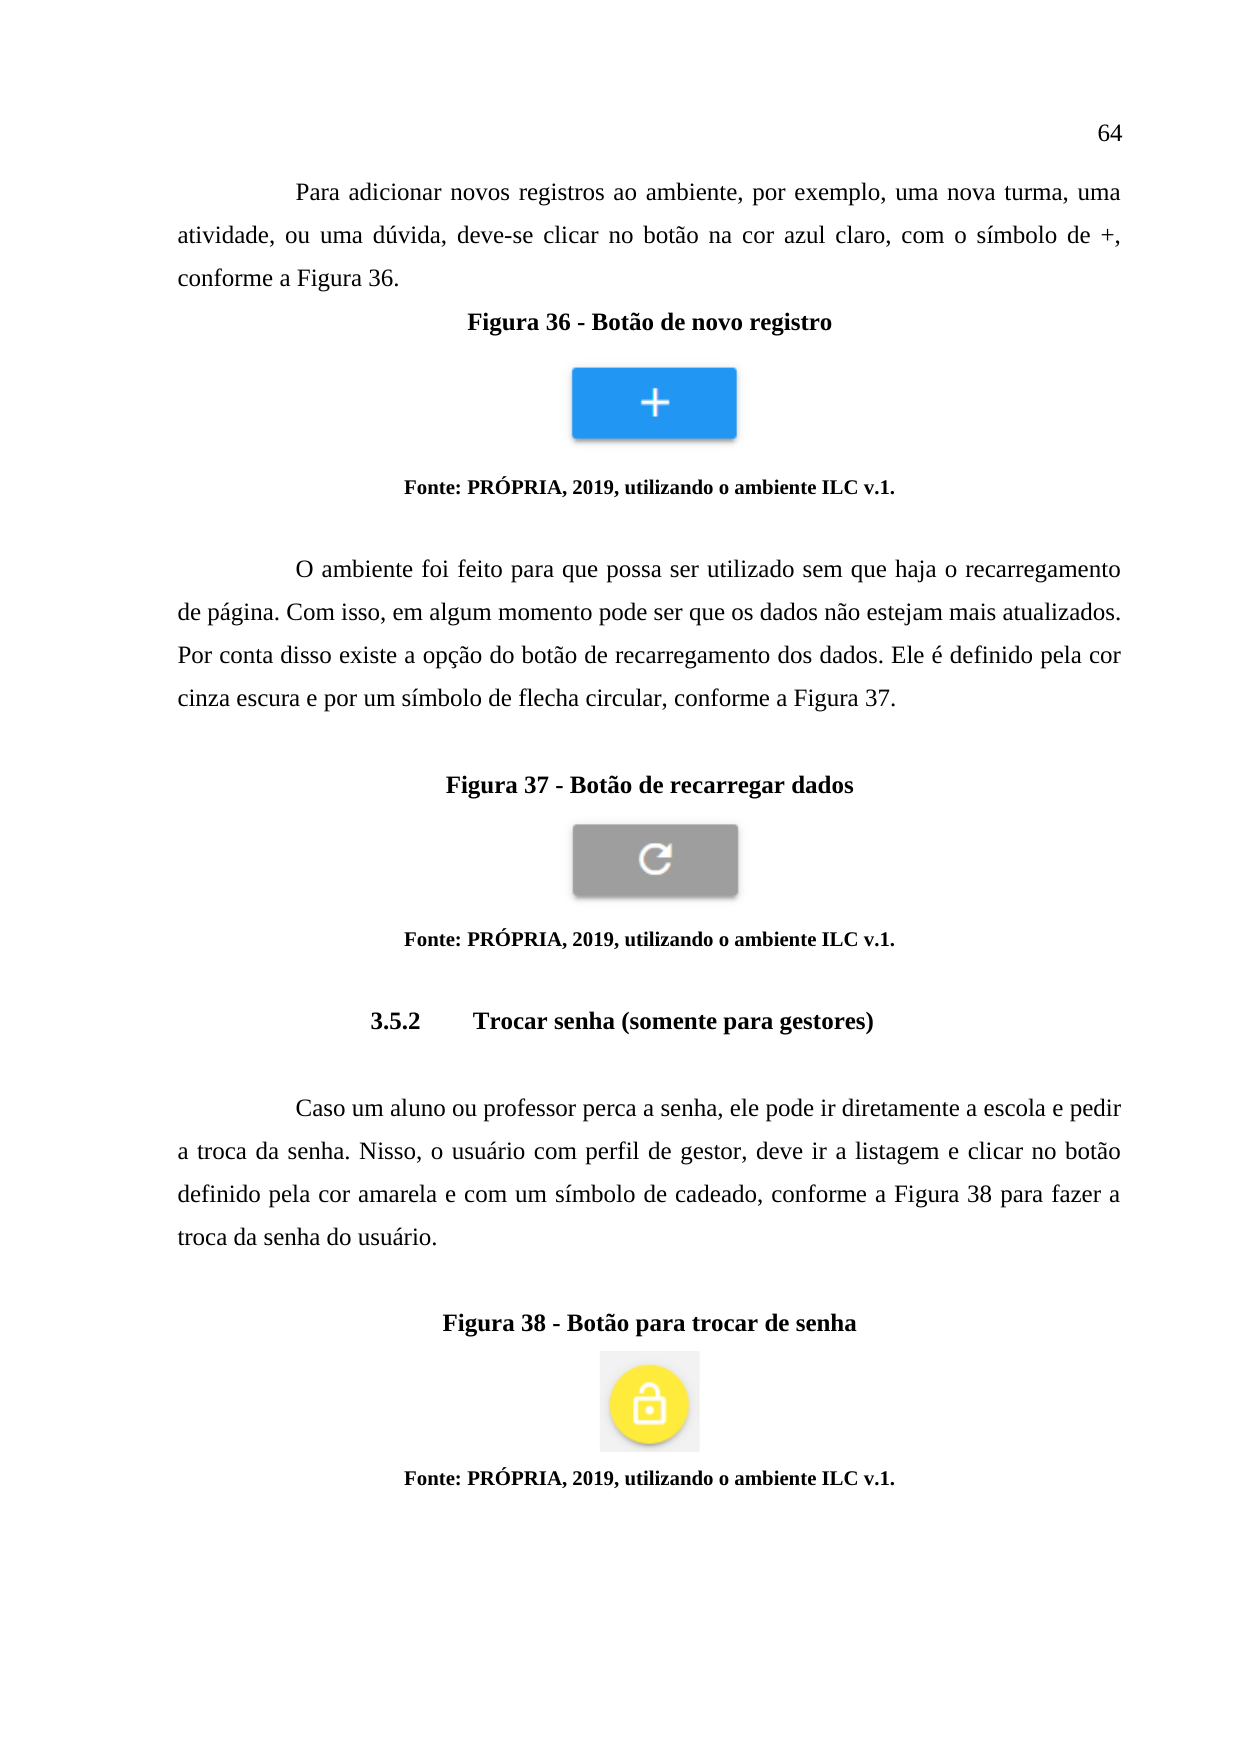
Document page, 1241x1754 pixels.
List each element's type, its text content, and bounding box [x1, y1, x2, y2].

picture [537, 812, 762, 913]
text Fonte: PRÓPRIA, 2019, utilizando o ambiente ILC v.1. [177, 1466, 1122, 1490]
text Figura - Botão de novo registro [177, 307, 1122, 335]
text Figura - Botão de recarregar dados [177, 770, 1122, 798]
picture [599, 1351, 700, 1452]
text Caso um aluno ou professor perca a senha, ele pode ir diretamente a escola e pedir a troca da senha. Nisso, o usuário com perfil de gestor, deve ir a listagem e clicar no botão definido pela cor amarela e com um símbolo de cadeado, conforme a Figura 38 para fazer a troca da senha do usuário. [177, 1093, 1122, 1251]
text O ambiente foi feito para que possa ser utilizado sem que haja o recarregamento de página. Com isso, em algum momento pode ser que os dados não estejam mais atualizados. Por conta disso existe a opção do botão de recarregamento dos dados. Ele é definido pela cor cinza escura e por um símbolo de flecha circular, conforme a Figura 37. [177, 554, 1122, 712]
text Fonte: PRÓPRIA, 2019, utilizando o ambiente ILC v.1. [177, 475, 1122, 499]
text Para adicionar novos registros ao ambiente, por exemplo, uma nova turma, uma atividade, ou uma dúvida, deve-se clicar no botão na cor azul claro, com o símbolo de +, conforme a Figura 36. [177, 177, 1122, 292]
picture [541, 349, 759, 461]
text Figura - Botão para trocar de senha [177, 1308, 1122, 1337]
text Fonte: PRÓPRIA, 2019, utilizando o ambiente ILC v.1. [177, 927, 1122, 951]
subtitle Trocar senha (somente para gestores) [252, 1006, 1122, 1035]
